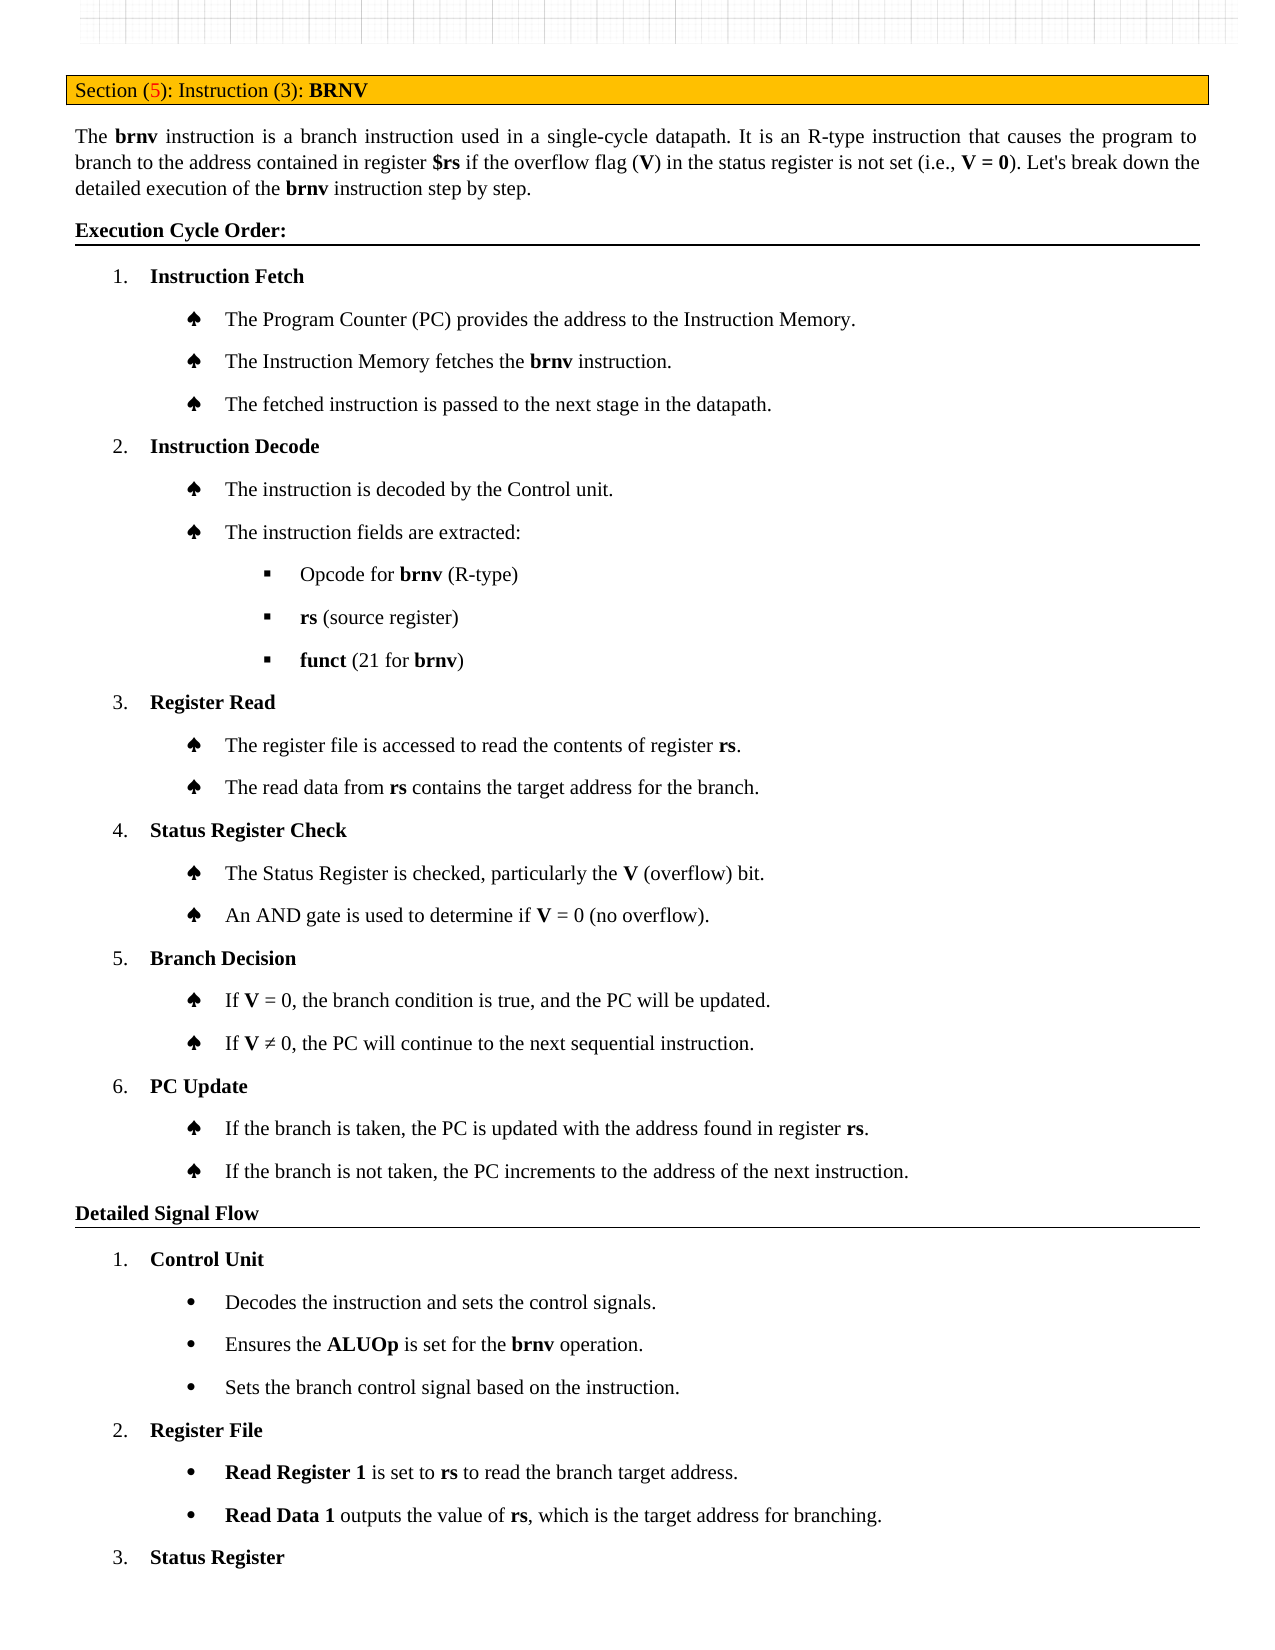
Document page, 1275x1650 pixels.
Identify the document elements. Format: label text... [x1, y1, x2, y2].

picture [81, 0, 1238, 44]
list Read Data 1 outputs the value of rs, which is the target address for branching. [187, 1503, 1200, 1527]
list PC Update [112, 1073, 1200, 1098]
list Decodes the instruction and sets the control signals. [187, 1290, 1200, 1314]
list Register File [112, 1417, 1200, 1442]
text Section (5): Instruction (3): BRNV [67, 76, 1208, 104]
list Ensures the ALUOp is set for the brnv operation. [187, 1332, 1200, 1356]
list If V ≠ 0, the PC will continue to the next sequential instruction. [187, 1031, 1200, 1055]
list The register file is accessed to read the contents of register rs. [187, 733, 1200, 757]
list The read data from rs contains the target address for the branch. [187, 775, 1200, 799]
list Status Register Check [112, 818, 1200, 842]
list If the branch is taken, the PC is updated with the address found in register rs. [187, 1116, 1200, 1140]
list The instruction is decoded by the Control unit. [187, 477, 1200, 501]
list Register Read [112, 690, 1200, 714]
list Opcode for brnv (R-type) [262, 562, 1200, 586]
list If the branch is not taken, the PC increments to the address of the next instruction. [187, 1159, 1200, 1183]
list Sets the branch control signal based on the instruction. [187, 1375, 1200, 1399]
list Instruction Fetch [112, 264, 1200, 288]
list The Program Counter (PC) provides the address to the Instruction Memory. [187, 307, 1200, 331]
list Branch Decision [112, 946, 1200, 970]
list funct (21 for brnv) [262, 647, 1200, 672]
list An AND gate is used to determine if V = 0 (no overflow). [187, 903, 1200, 927]
list The fetched instruction is passed to the next stage in the datapath. [187, 392, 1200, 416]
list If V = 0, the branch condition is true, and the PC will be updated. [187, 988, 1200, 1012]
list The instruction fields are extracted: [187, 520, 1200, 544]
list The Instruction Memory fetches the brnv instruction. [187, 349, 1200, 373]
text Detailed Signal Flow [75, 1201, 1200, 1227]
text The brnv instruction is a branch instruction used in a single-cycle datapath. It is an R-type instruction that causes the program to branch to the address contained in register $rs if the overflow flag (V) in the status register is not set (i.e., V = 0). Let's break down the detailed execution of the brnv instruction step by step. [75, 124, 1200, 200]
list Instruction Decode [112, 434, 1200, 458]
list Control Unit [112, 1247, 1200, 1271]
text Execution Cycle Order: [75, 218, 1200, 244]
list rs (source register) [262, 605, 1200, 629]
list Status Register [112, 1545, 1200, 1569]
list Read Register 1 is set to rs to read the branch target address. [187, 1460, 1200, 1484]
list The Status Register is checked, particularly the V (overflow) bit. [187, 861, 1200, 884]
